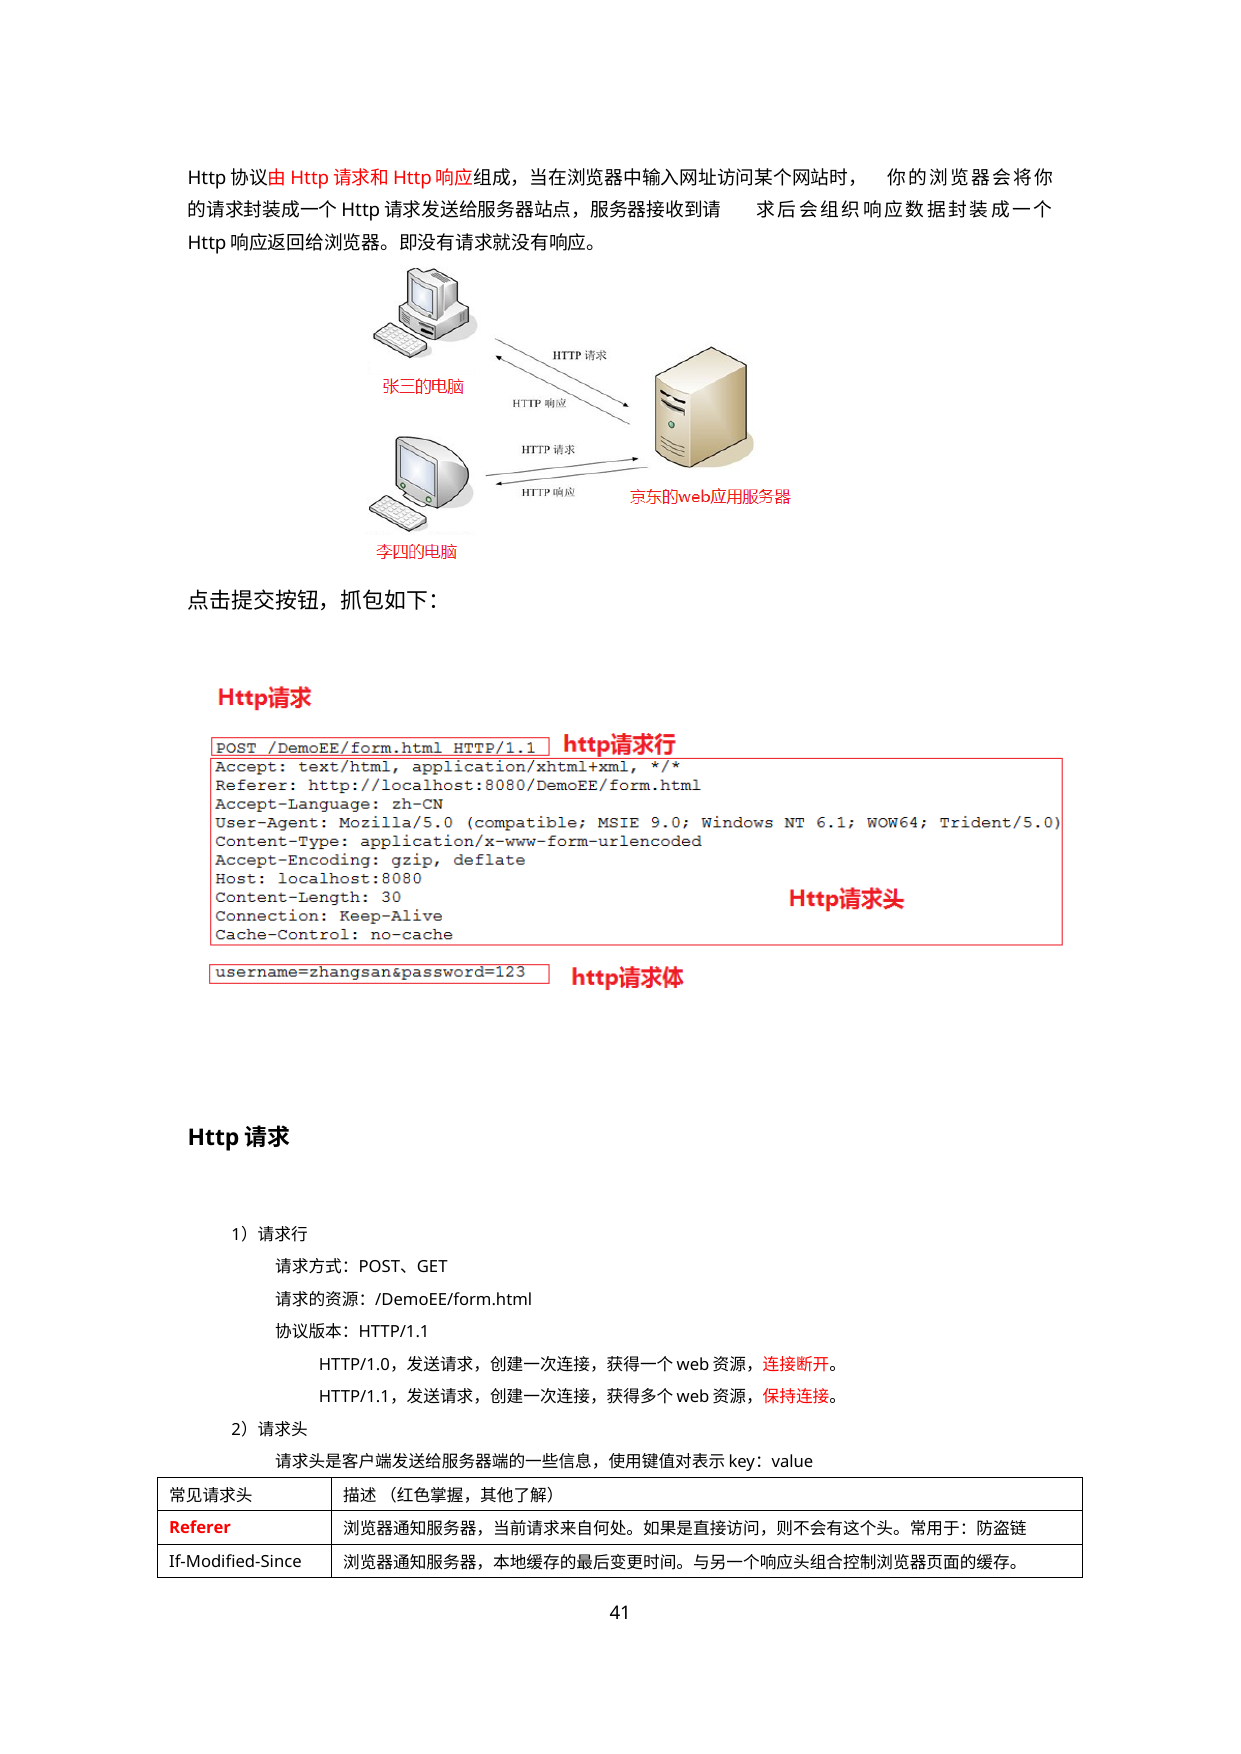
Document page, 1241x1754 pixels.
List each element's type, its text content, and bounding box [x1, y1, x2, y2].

text 协议版本：HTTP/1.1 [231, 1314, 1053, 1347]
picture [204, 675, 1070, 1016]
table_cell 浏览器通知服务器，本地缓存的最后变更时间。与另一个响应头组合控制浏览器页面的缓存。 [332, 1545, 1082, 1577]
text 请求的资源：/DemoEE/form.html [231, 1282, 1053, 1314]
text Http协议由Http请求和Http响应组成，当在浏览器中输入网址访问某个网站时， 你的浏览器会将你的请求封装成一个Http请求发送给服务器站点，服务器接收到请 求后会组织响应数据封装成一个Http响应返回给浏览器。即没有请求就没有响应。 [187, 160, 1053, 257]
table_cell If-Modified-Since [158, 1545, 331, 1577]
list 请求头 [187, 1412, 1053, 1444]
table_cell 浏览器通知服务器，当前请求来自何处。如果是直接访问，则不会有这个头。常用于：防盗链 [332, 1511, 1082, 1544]
text 请求头是客户端发送给服务器端的一些信息，使用键值对表示key：value [231, 1444, 1053, 1477]
picture [349, 262, 803, 568]
text HTTP/1.1，发送请求，创建一次连接，获得多个web资源，保持连接。 [275, 1379, 1053, 1412]
text HTTP/1.0，发送请求，创建一次连接，获得一个web资源，连接断开。 [275, 1347, 1053, 1379]
table_cell Referer [158, 1511, 331, 1544]
list 请求行 [187, 1217, 1053, 1249]
text 请求方式：POST、GET [231, 1249, 1053, 1282]
table_header 描述 （红色掌握，其他了解） [332, 1478, 1082, 1510]
table_header 常见请求头 [158, 1478, 331, 1510]
